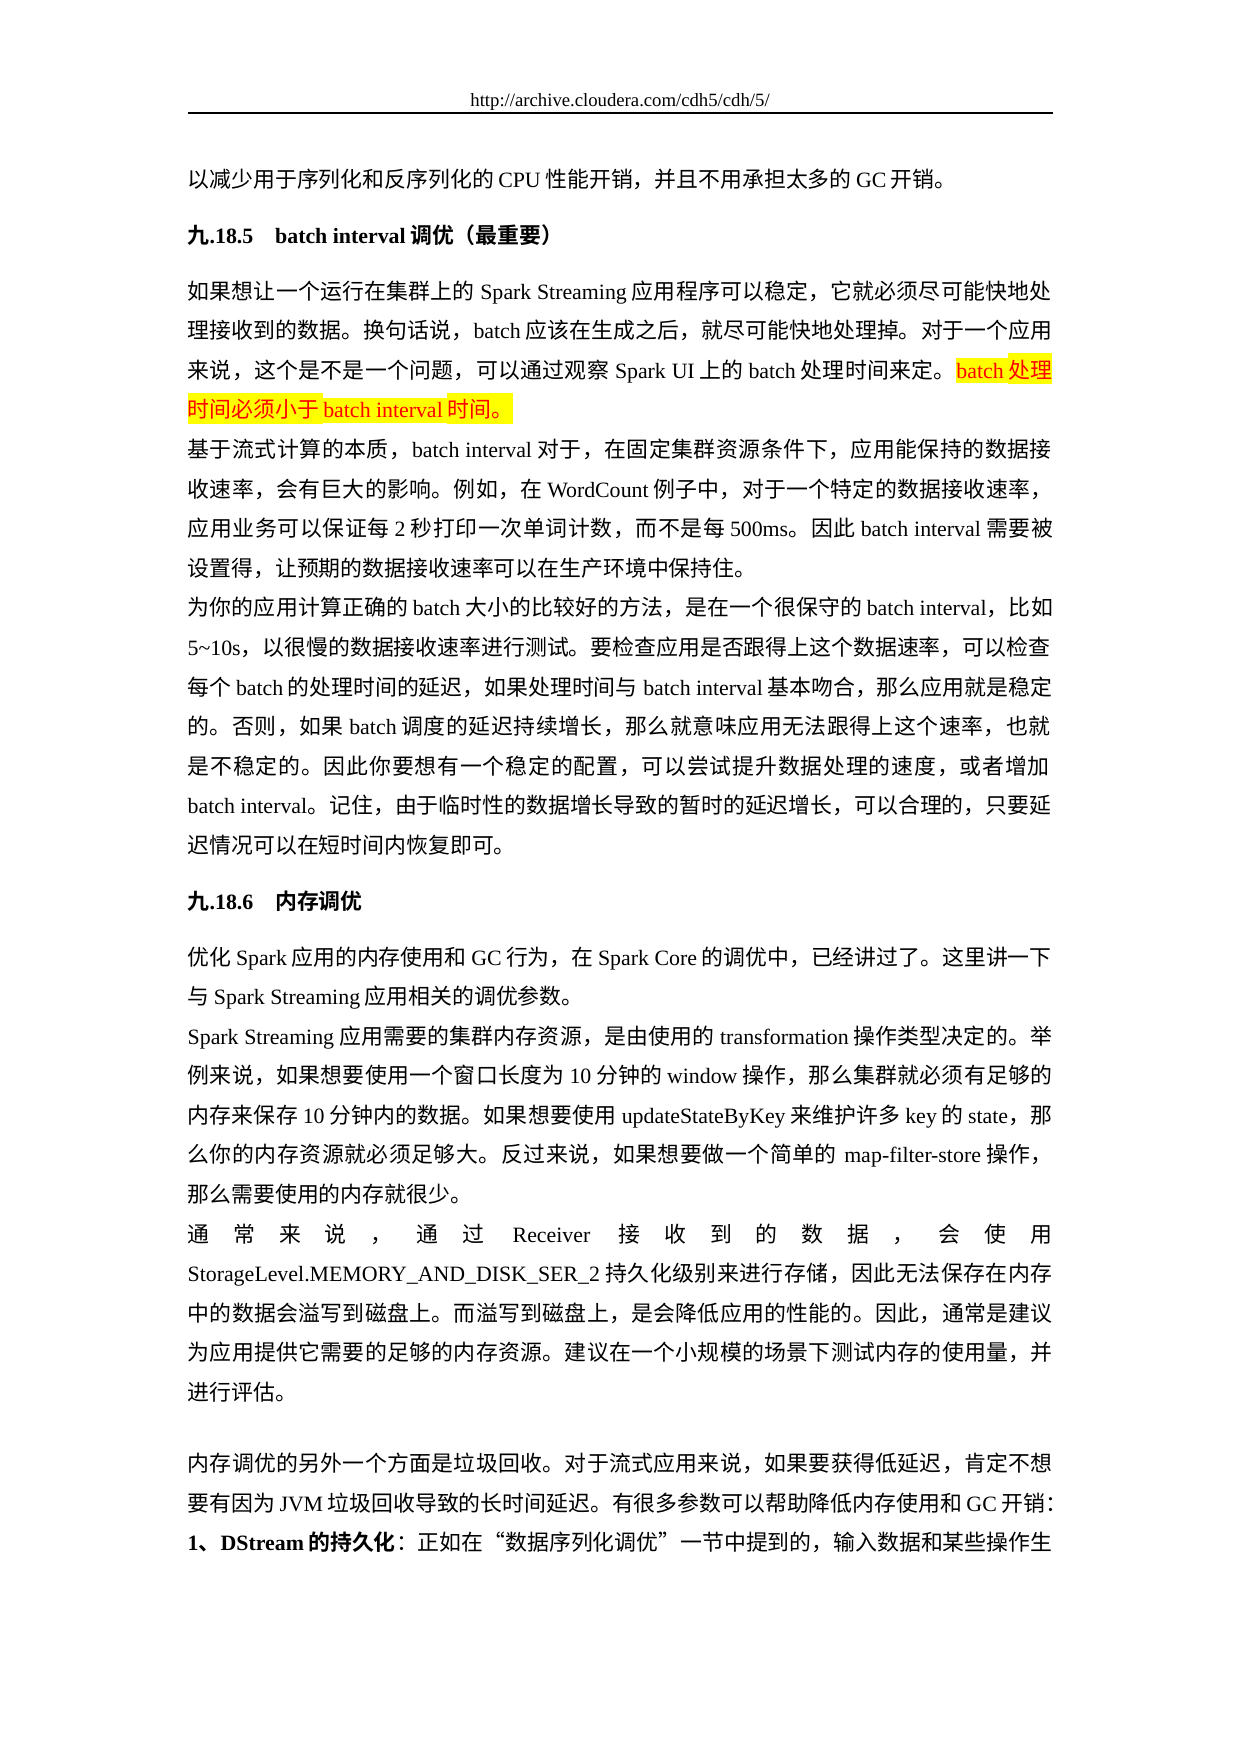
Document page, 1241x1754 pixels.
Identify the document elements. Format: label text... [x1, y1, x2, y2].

text Spark Streaming应用需要的集群内存资源，是由使用的transformation操作类型决定的。举例来说，如果想要使用一个窗口长度为10分钟的window操作，那么集群就必须有足够的内存来保存10分钟内的数据。如果想要使用updateStateByKey来维护许多key的state，那么你的内存资源就必须足够大。反过来说，如果想要做一个简单的map-filter-store操作，那么需要使用的内存就很少。 [187, 1019, 1053, 1209]
subtitle 内存调优 [187, 884, 1053, 915]
text 内存调优的另外一个方面是垃圾回收。对于流式应用来说，如果要获得低延迟，肯定不想要有因为JVM垃圾回收导致的长时间延迟。有很多参数可以帮助降低内存使用和GC开销： [187, 1446, 1053, 1517]
text 基于流式计算的本质，batch interval对于，在固定集群资源条件下，应用能保持的数据接收速率，会有巨大的影响。例如，在WordCount例子中，对于一个特定的数据接收速率，应用业务可以保证每2秒打印一次单词计数，而不是每500ms。因此batch interval需要被设置得，让预期的数据接收速率可以在生产环境中保持住。 [187, 432, 1053, 582]
text 如果想让一个运行在集群上的Spark Streaming应用程序可以稳定，它就必须尽可能快地处理接收到的数据。换句话说，batch应该在生成之后，就尽可能快地处理掉。对于一个应用来说，这个是不是一个问题，可以通过观察Spark UI上的batch处理时间来定。batch处理时间必须小于batch interval时间。 [187, 274, 1053, 424]
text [187, 1525, 1053, 1557]
text 通常来说，通过Receiver接收到的数据，会使用StorageLevel.MEMORY_AND_DISK_SER_2持久化级别来进行存储，因此无法保存在内存中的数据会溢写到磁盘上。而溢写到磁盘上，是会降低应用的性能的。因此，通常是建议为应用提供它需要的足够的内存资源。建议在一个小规模的场景下测试内存的使用量，并进行评估。 [187, 1217, 1053, 1407]
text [187, 162, 1053, 194]
text 为你的应用计算正确的batch大小的比较好的方法，是在一个很保守的batch interval，比如5~10s，以很慢的数据接收速率进行测试。要检查应用是否跟得上这个数据速率，可以检查每个batch的处理时间的延迟，如果处理时间与batch interval基本吻合，那么应用就是稳定的。否则，如果batch调度的延迟持续增长，那么就意味应用无法跟得上这个速率，也就是不稳定的。因此你要想有一个稳定的配置，可以尝试提升数据处理的速度，或者增加batch interval。记住，由于临时性的数据增长导致的暂时的延迟增长，可以合理的，只要延迟情况可以在短时间内恢复即可。 [187, 590, 1053, 859]
text 优化Spark应用的内存使用和GC行为，在Spark Core的调优中，已经讲过了。这里讲一下与Spark Streaming应用相关的调优参数。 [187, 939, 1053, 1011]
subtitle batch interval调优（最重要） [187, 218, 1053, 249]
